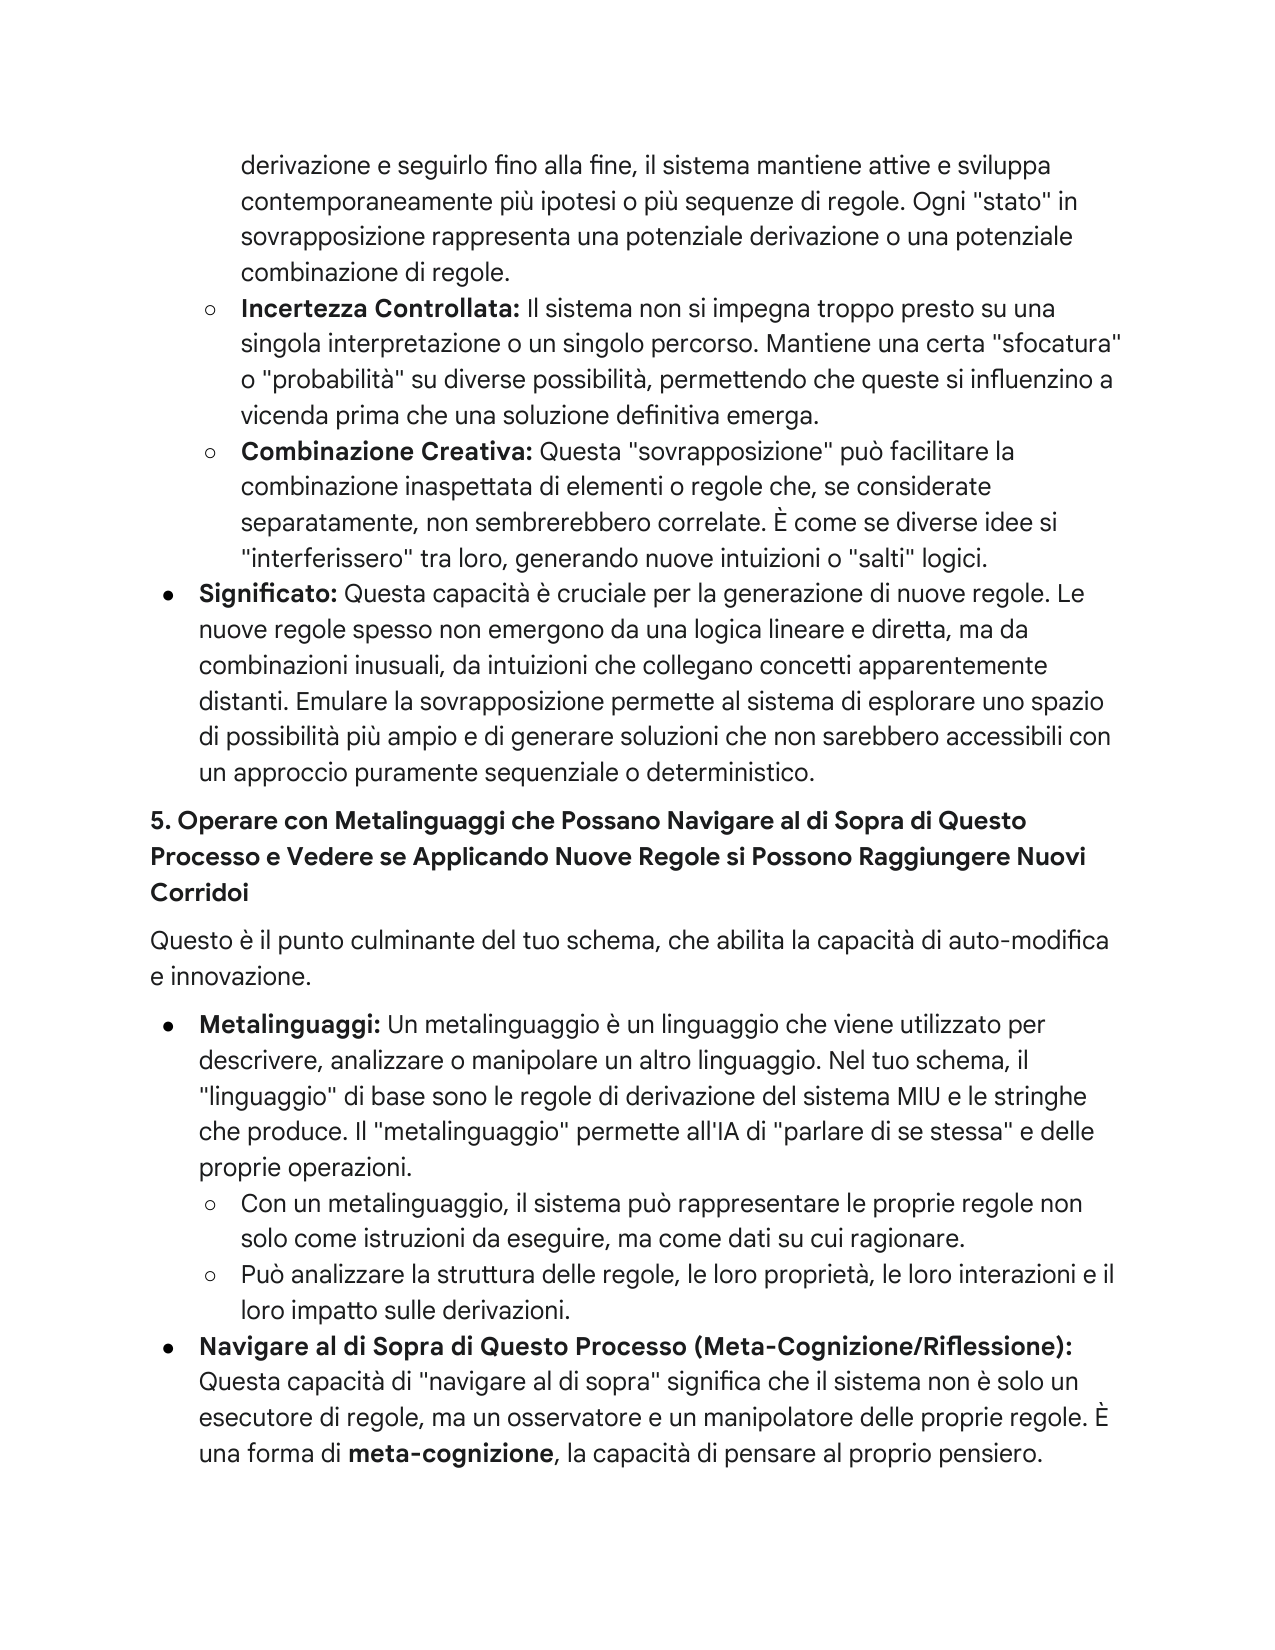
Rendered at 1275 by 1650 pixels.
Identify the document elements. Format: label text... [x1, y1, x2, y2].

list Significato: Questa capacità è cruciale per la generazione di nuove regole. Le nuove regole spesso non emergono da una logica lineare e diretta, ma da combinazioni inusuali, da intuizioni che collegano concetti apparentemente distanti. Emulare la sovrapposizione permette al sistema di esplorare uno spazio di possibilità più ampio e di generare soluzioni che non sarebbero accessibili con un approccio puramente sequenziale o deterministico. [161, 579, 1125, 789]
list Metalinguaggi: Un metalinguaggio è un linguaggio che viene utilizzato per descrivere, analizzare o manipolare un altro linguaggio. Nel tuo schema, il "linguaggio" di base sono le regole di derivazione del sistema MIU e le stringhe che produce. Il "metalinguaggio" permette all'IA di "parlare di se stessa" e delle proprie operazioni. [161, 1009, 1125, 1183]
list Può analizzare la struttura delle regole, le loro proprietà, le loro interazioni e il loro impatto sulle derivazioni. [203, 1259, 1125, 1326]
list Con un metalinguaggio, il sistema può rappresentare le proprie regole non solo come istruzioni da eseguire, ma come dati su cui ragionare. [203, 1188, 1125, 1255]
text Questo è il punto culminante del tuo schema, che abilita la capacità di auto-modifica e innovazione. [150, 925, 1125, 992]
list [203, 150, 1125, 288]
subtitle 5. Operare con Metalinguaggi che Possano Navigare al di Sopra di Questo Processo e Vedere se Applicando Nuove Regole si Possono Raggiungere Nuovi Corridoi [150, 806, 1125, 908]
list Navigare al di Sopra di Questo Processo (Meta-Cognizione/Riflessione): Questa capacità di "navigare al di sopra" significa che il sistema non è solo un esecutore di regole, ma un osservatore e un manipolatore delle proprie regole. È una forma di meta-cognizione, la capacità di pensare al proprio pensiero. [161, 1331, 1125, 1469]
list Incertezza Controllata: Il sistema non si impegna troppo presto su una singola interpretazione o un singolo percorso. Mantiene una certa "sfocatura" o "probabilità" su diverse possibilità, permettendo che queste si influenzino a vicenda prima che una soluzione definitiva emerga. [203, 293, 1125, 431]
list Combinazione Creativa: Questa "sovrapposizione" può facilitare la combinazione inaspettata di elementi o regole che, se considerate separatamente, non sembrerebbero correlate. È come se diverse idee si "interferissero" tra loro, generando nuove intuizioni o "salti" logici. [203, 436, 1125, 574]
